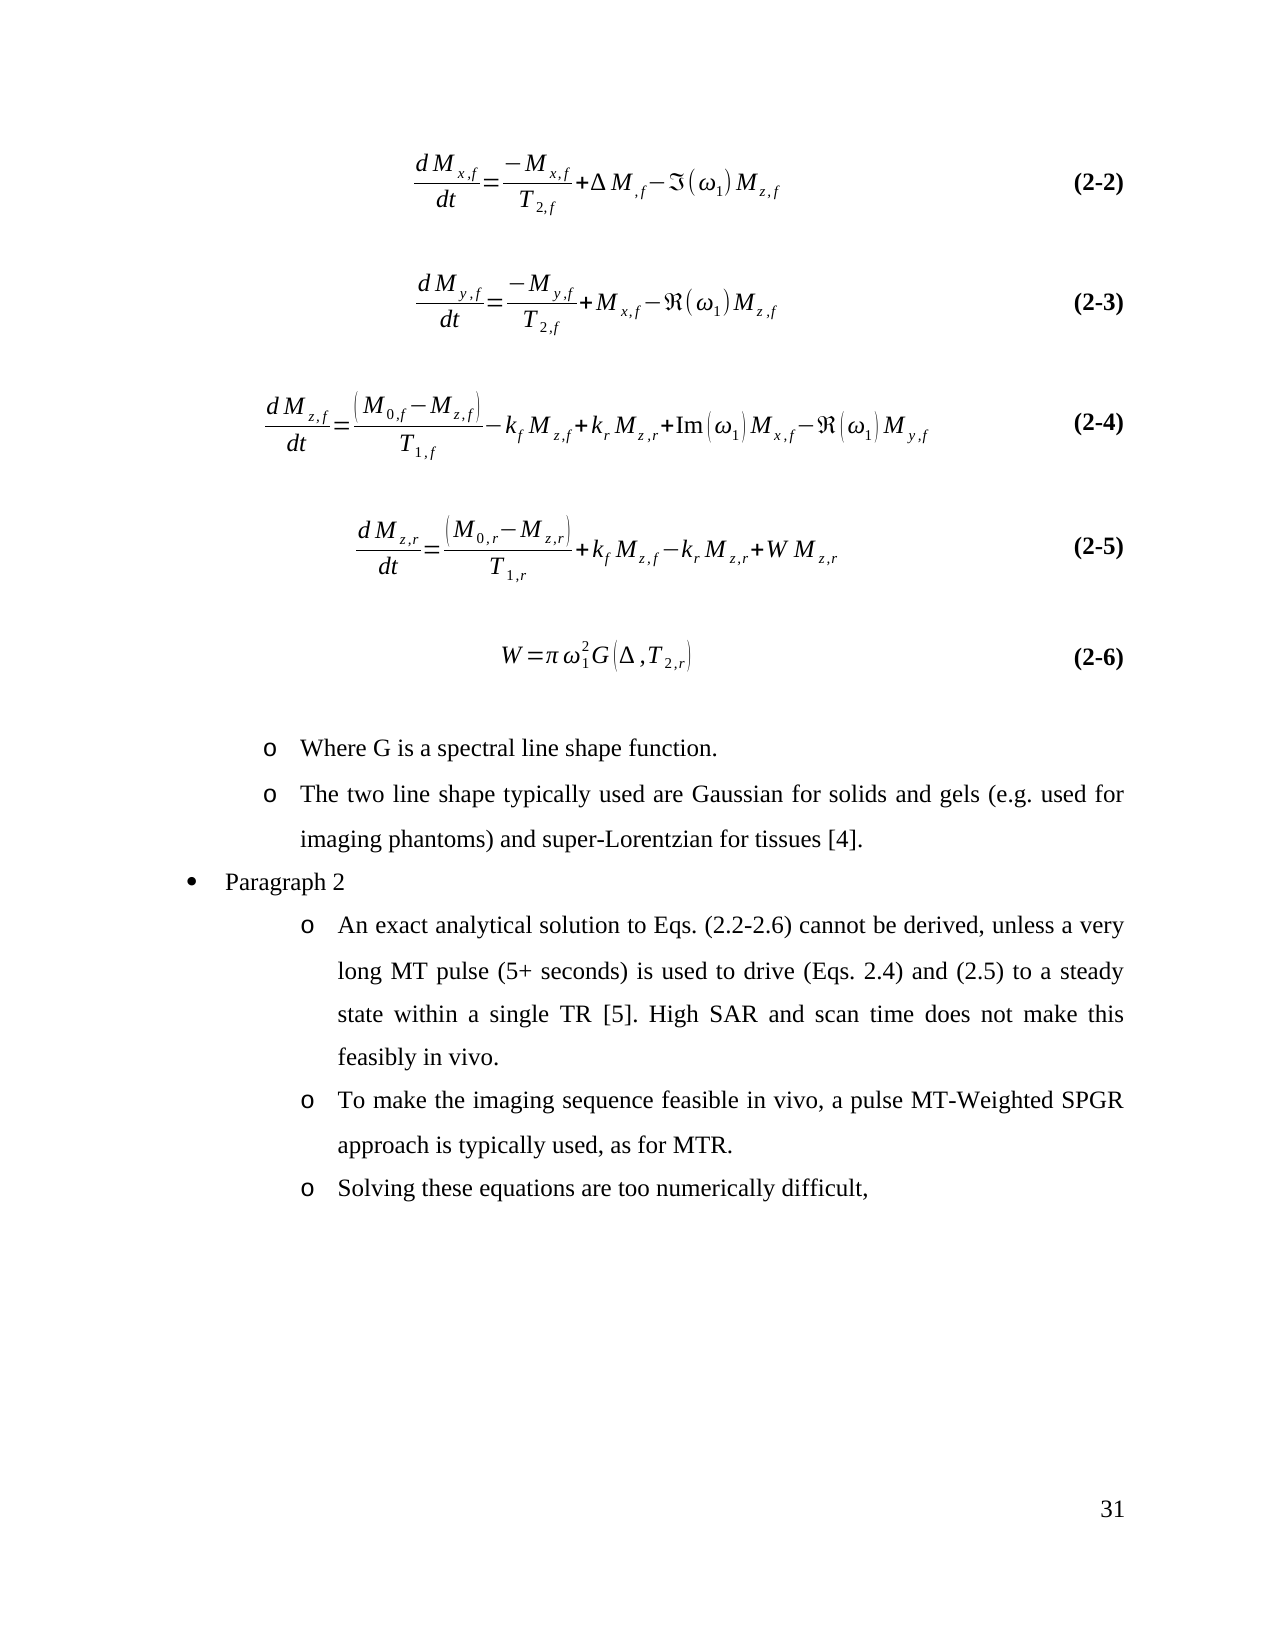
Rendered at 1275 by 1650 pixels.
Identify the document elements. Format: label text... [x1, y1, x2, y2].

table_cell [150, 514, 1043, 637]
list To make the imaging sequence feasible in vivo, a pulse MT-Weighted SPGR approach is typically used, as for MTR. [300, 1085, 1125, 1159]
list An exact analytical solution to Eqs. (2.2-2.6) cannot be derived, unless a very long MT pulse (5+ seconds) is used to drive (Eqs. 2.4) and (2.5) to a steady state within a single TR [5]. High SAR and scan time does not make this feasibly in vivo. [300, 911, 1125, 1071]
list Solving these equations are too numerically difficult, [300, 1173, 1125, 1204]
list Paragraph 2 [187, 867, 1125, 896]
table_cell [150, 270, 1043, 390]
table_cell (2-3) [1043, 270, 1135, 390]
table_cell (2-4) [1043, 390, 1135, 513]
table_cell (2-6) [1043, 637, 1135, 733]
list The two line shape typically used are Gaussian for solids and gels (e.g. used for imaging phantoms) and super-Lorentzian for tissues [4]. [262, 779, 1125, 853]
list Where G is a spectral line shape function. [262, 733, 1125, 764]
table_header [150, 150, 1043, 270]
table_cell (2-5) [1043, 514, 1135, 637]
table_cell [150, 637, 1043, 733]
table_cell [150, 390, 1043, 513]
table_header (2-2) [1043, 150, 1135, 270]
